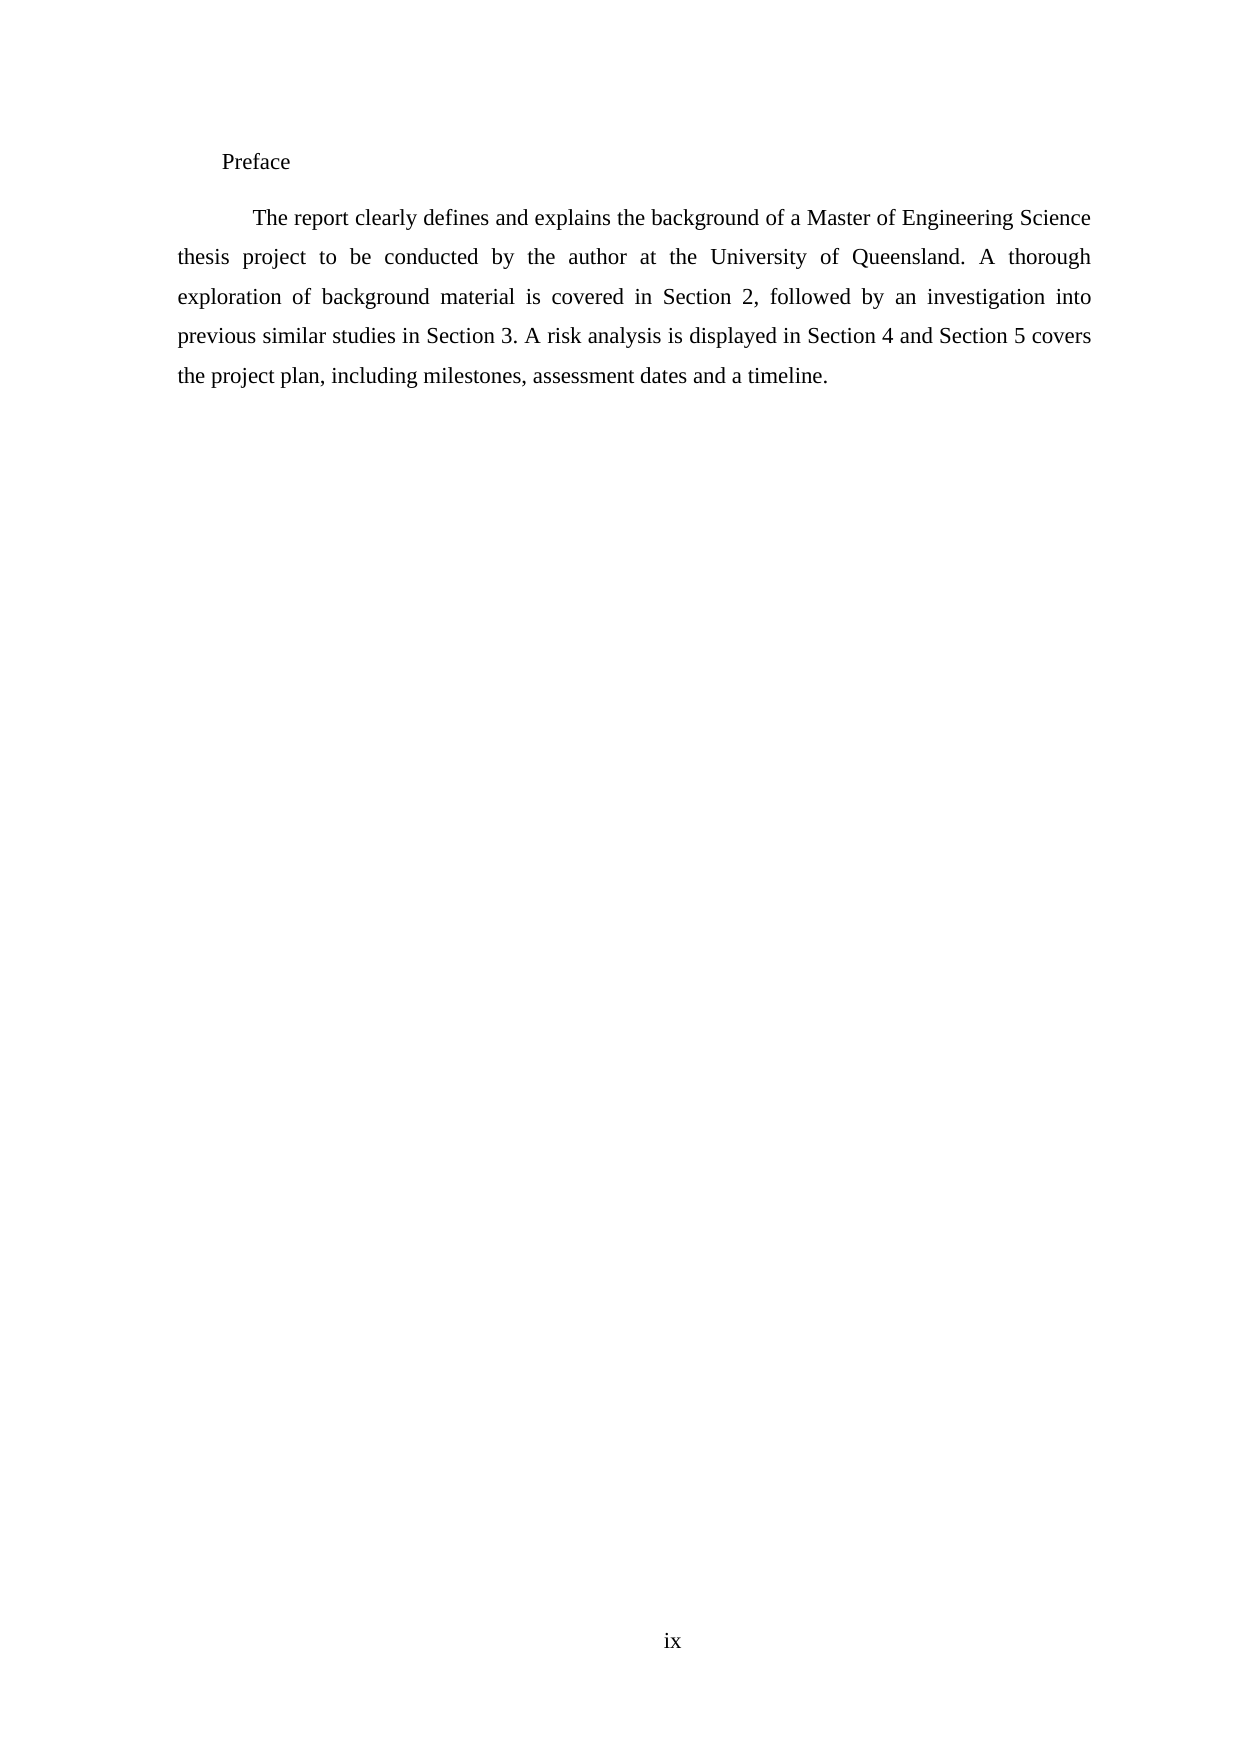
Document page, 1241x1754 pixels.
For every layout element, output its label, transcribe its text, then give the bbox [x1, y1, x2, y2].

text The report clearly defines and explains the background of a Master of Engineering Science thesis project to be conducted by the author at the University of Queensland. A thorough exploration of background material is covered in Section 2, followed by an investigation into previous similar studies in Section 3. A risk analysis is displayed in Section 4 and Section 5 covers the project plan, including milestones, assessment dates and a timeline. [177, 204, 1092, 388]
text Preface [177, 148, 1092, 174]
